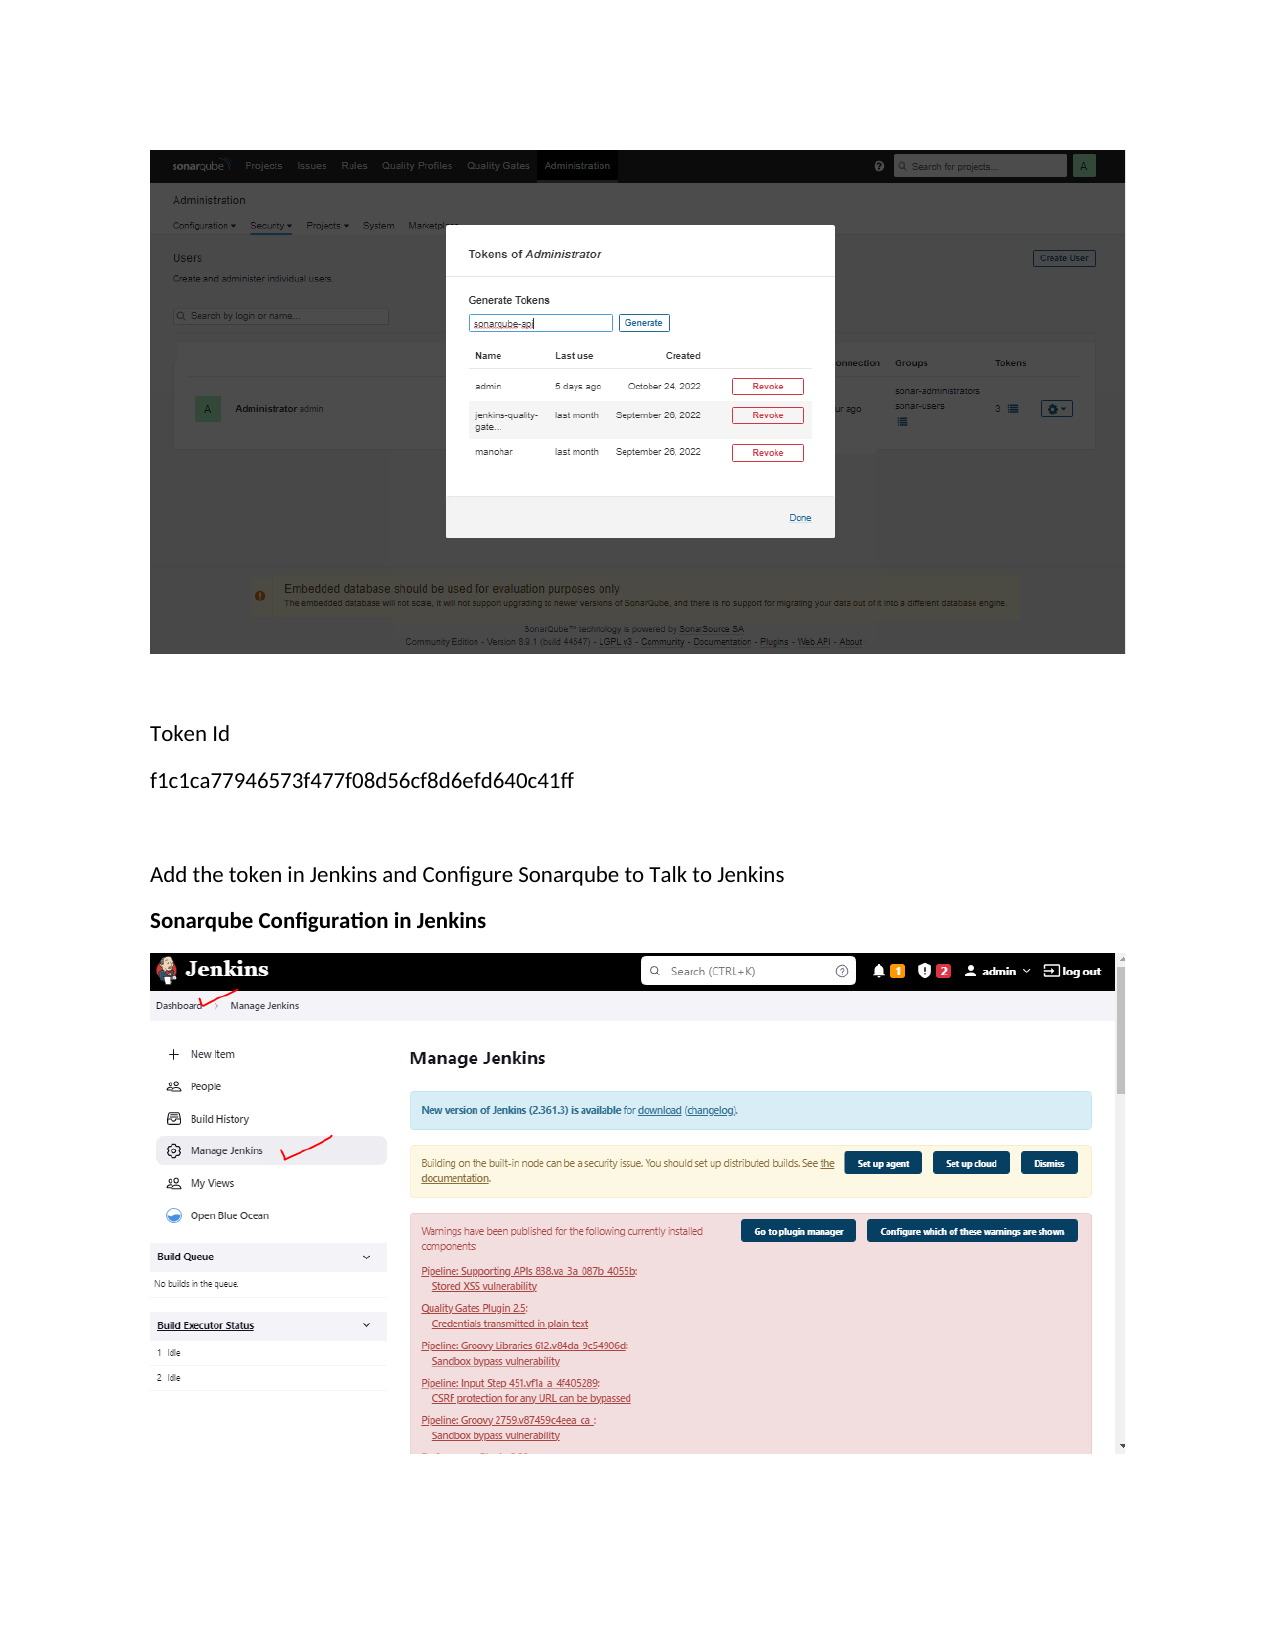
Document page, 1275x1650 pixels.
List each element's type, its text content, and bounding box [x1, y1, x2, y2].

text Token Id [150, 719, 1125, 747]
text Sonarqube Configuration in Jenkins [150, 907, 1125, 934]
text Add the token in Jenkins and Configure Sonarqube to Talk to Jenkins [150, 860, 1125, 888]
text f1c1ca77946573f477f08d56cf8d6efd640c41ff [150, 766, 1125, 794]
picture [150, 953, 1125, 1454]
picture [150, 150, 1125, 654]
